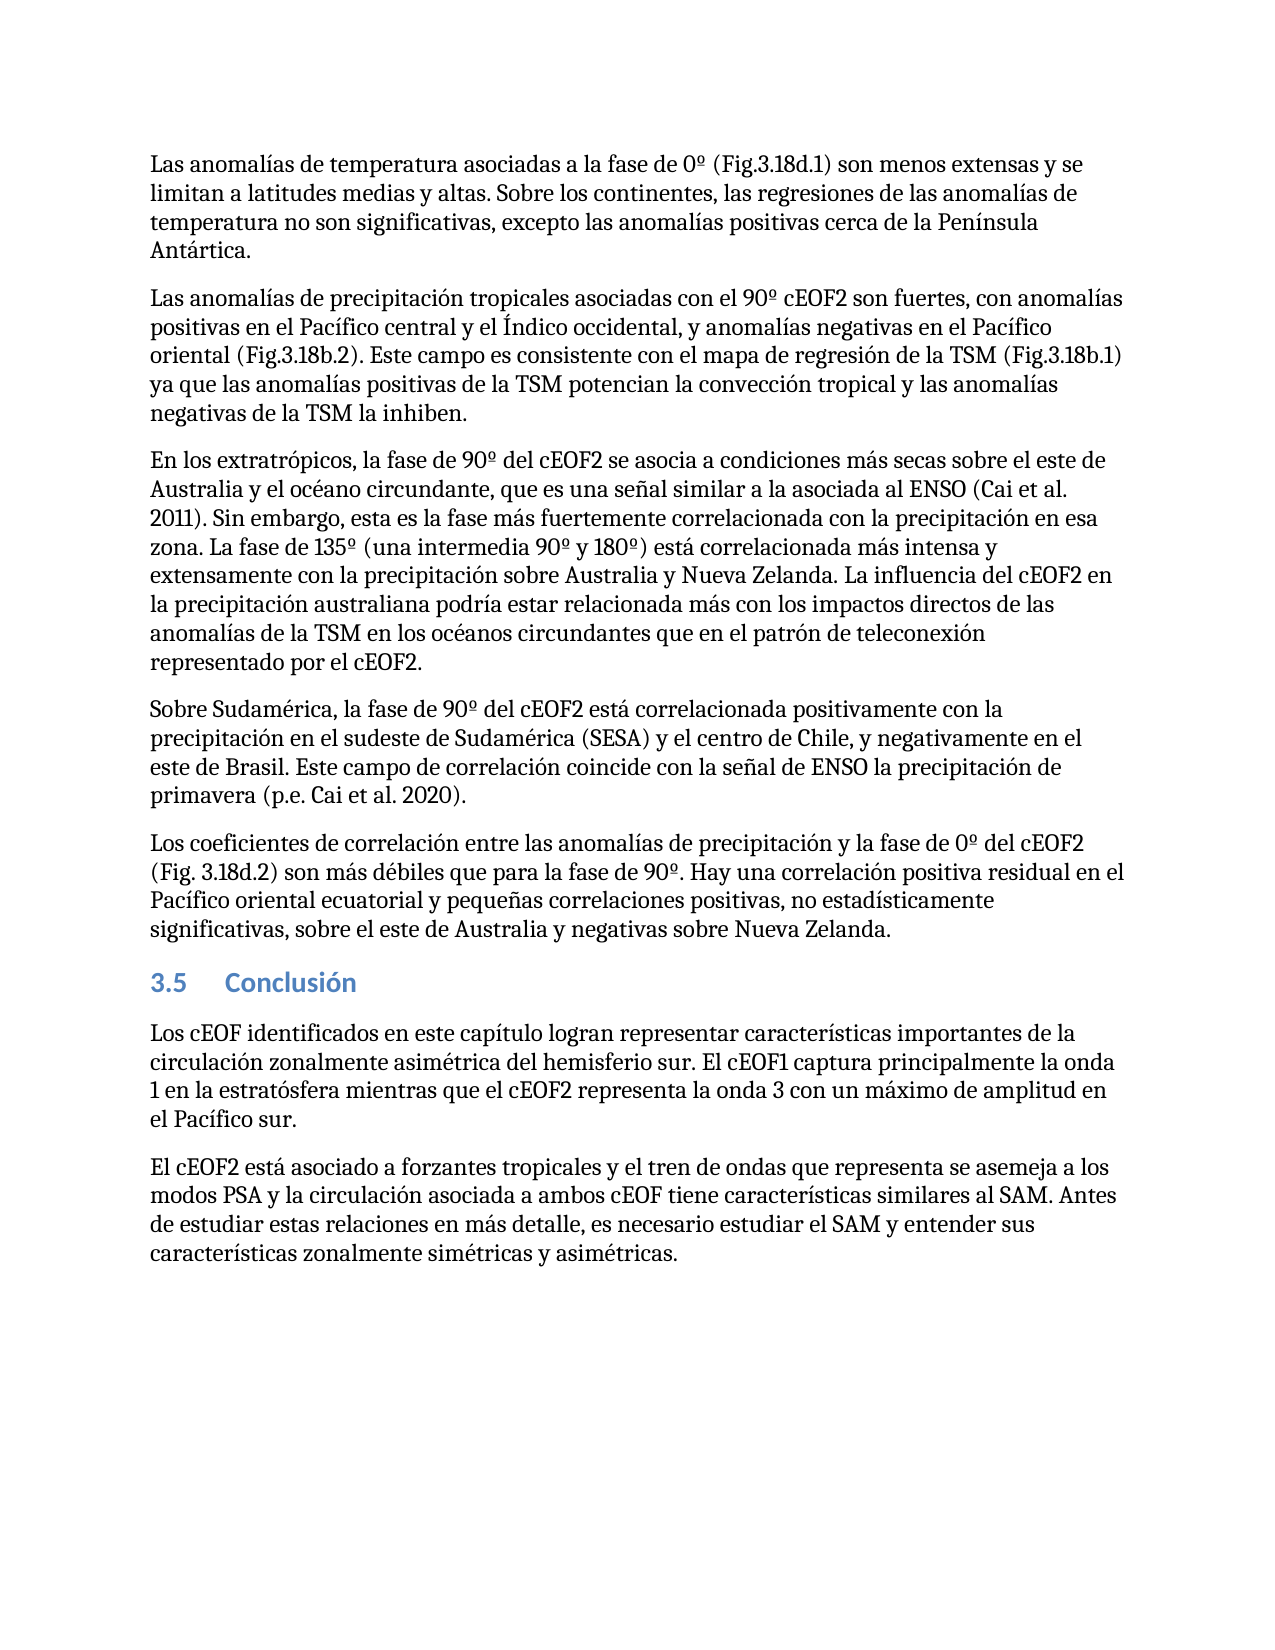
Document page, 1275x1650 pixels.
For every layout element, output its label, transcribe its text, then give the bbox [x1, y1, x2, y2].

text El cEOF2 está asociado a forzantes tropicales y el tren de ondas que representa se asemeja a los modos PSA y la circulación asociada a ambos cEOF tiene características similares al SAM. Antes de estudiar estas relaciones en más detalle, es necesario estudiar el SAM y entender sus características zonalmente simétricas y asimétricas. [150, 1153, 1125, 1268]
text Los cEOF identificados en este capítulo logran representar características importantes de la circulación zonalmente asimétrica del hemisferio sur. El cEOF1 captura principalmente la onda 1 en la estratósfera mientras que el cEOF2 representa la onda 3 con un máximo de amplitud en el Pacífico sur. [150, 1019, 1125, 1134]
subtitle 3.5 Conclusión [150, 964, 1125, 1000]
text Los coeficientes de correlación entre las anomalías de precipitación y la fase de 0º del cEOF2 (Fig. 3.18d.2) son más débiles que para la fase de 90º. Hay una correlación positiva residual en el Pacífico oriental ecuatorial y pequeñas correlaciones positivas, no estadísticamente significativas, sobre el este de Australia y negativas sobre Nueva Zelanda. [150, 829, 1125, 944]
text En los extratrópicos, la fase de 90º del cEOF2 se asocia a condiciones más secas sobre el este de Australia y el océano circundante, que es una señal similar a la asociada al ENSO (Cai et al. 2011). Sin embargo, esta es la fase más fuertemente correlacionada con la precipitación en esa zona. La fase de 135º (una intermedia 90º y 180º) está correlacionada más intensa y extensamente con la precipitación sobre Australia y Nueva Zelanda. La influencia del cEOF2 en la precipitación australiana podría estar relacionada más con los impactos directos de las anomalías de la TSM en los océanos circundantes que en el patrón de teleconexión representado por el cEOF2. [150, 446, 1125, 676]
text Las anomalías de precipitación tropicales asociadas con el 90º cEOF2 son fuertes, con anomalías positivas en el Pacífico central y el Índico occidental, y anomalías negativas en el Pacífico oriental (Fig.3.18b.2). Este campo es consistente con el mapa de regresión de la TSM (Fig.3.18b.1) ya que las anomalías positivas de la TSM potencian la convección tropical y las anomalías negativas de la TSM la inhiben. [150, 284, 1125, 427]
text Sobre Sudamérica, la fase de 90º del cEOF2 está correlacionada positivamente con la precipitación en el sudeste de Sudamérica (SESA) y el centro de Chile, y negativamente en el este de Brasil. Este campo de correlación coincide con la señal de ENSO la precipitación de primavera (p.e. Cai et al. 2020). [150, 695, 1125, 810]
text Las anomalías de temperatura asociadas a la fase de 0º (Fig.3.18d.1) son menos extensas y se limitan a latitudes medias y altas. Sobre los continentes, las regresiones de las anomalías de temperatura no son significativas, excepto las anomalías positivas cerca de la Península Antártica. [150, 150, 1125, 265]
